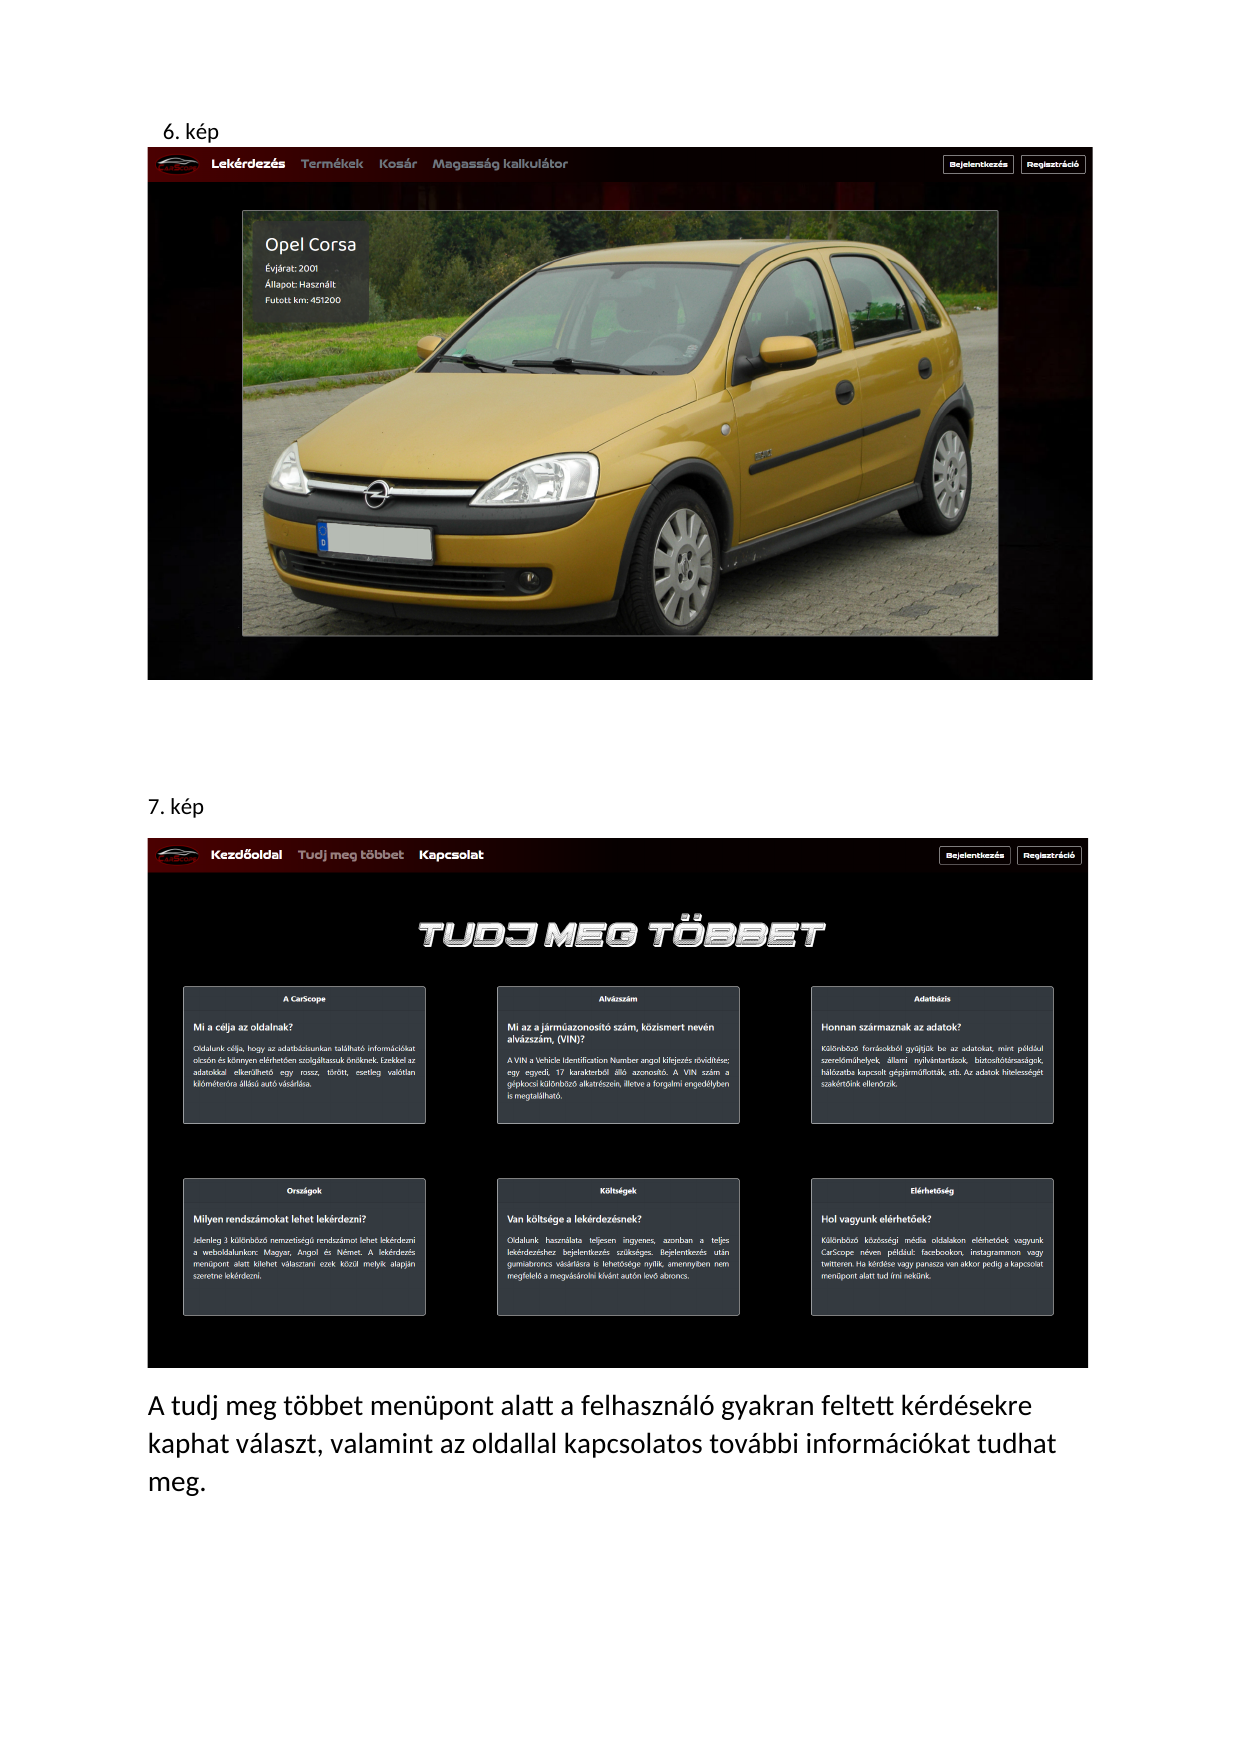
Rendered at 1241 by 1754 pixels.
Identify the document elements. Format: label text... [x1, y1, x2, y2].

picture [147, 838, 1089, 1368]
picture [147, 147, 1093, 680]
text A tudj meg többet menüpont alatt a felhasználó gyakran feltett kérdésekre kaphat választ, valamint az oldallal kapcsolatos további információkat tudhat meg. [148, 1387, 1093, 1499]
text 7. kép [148, 792, 1093, 820]
